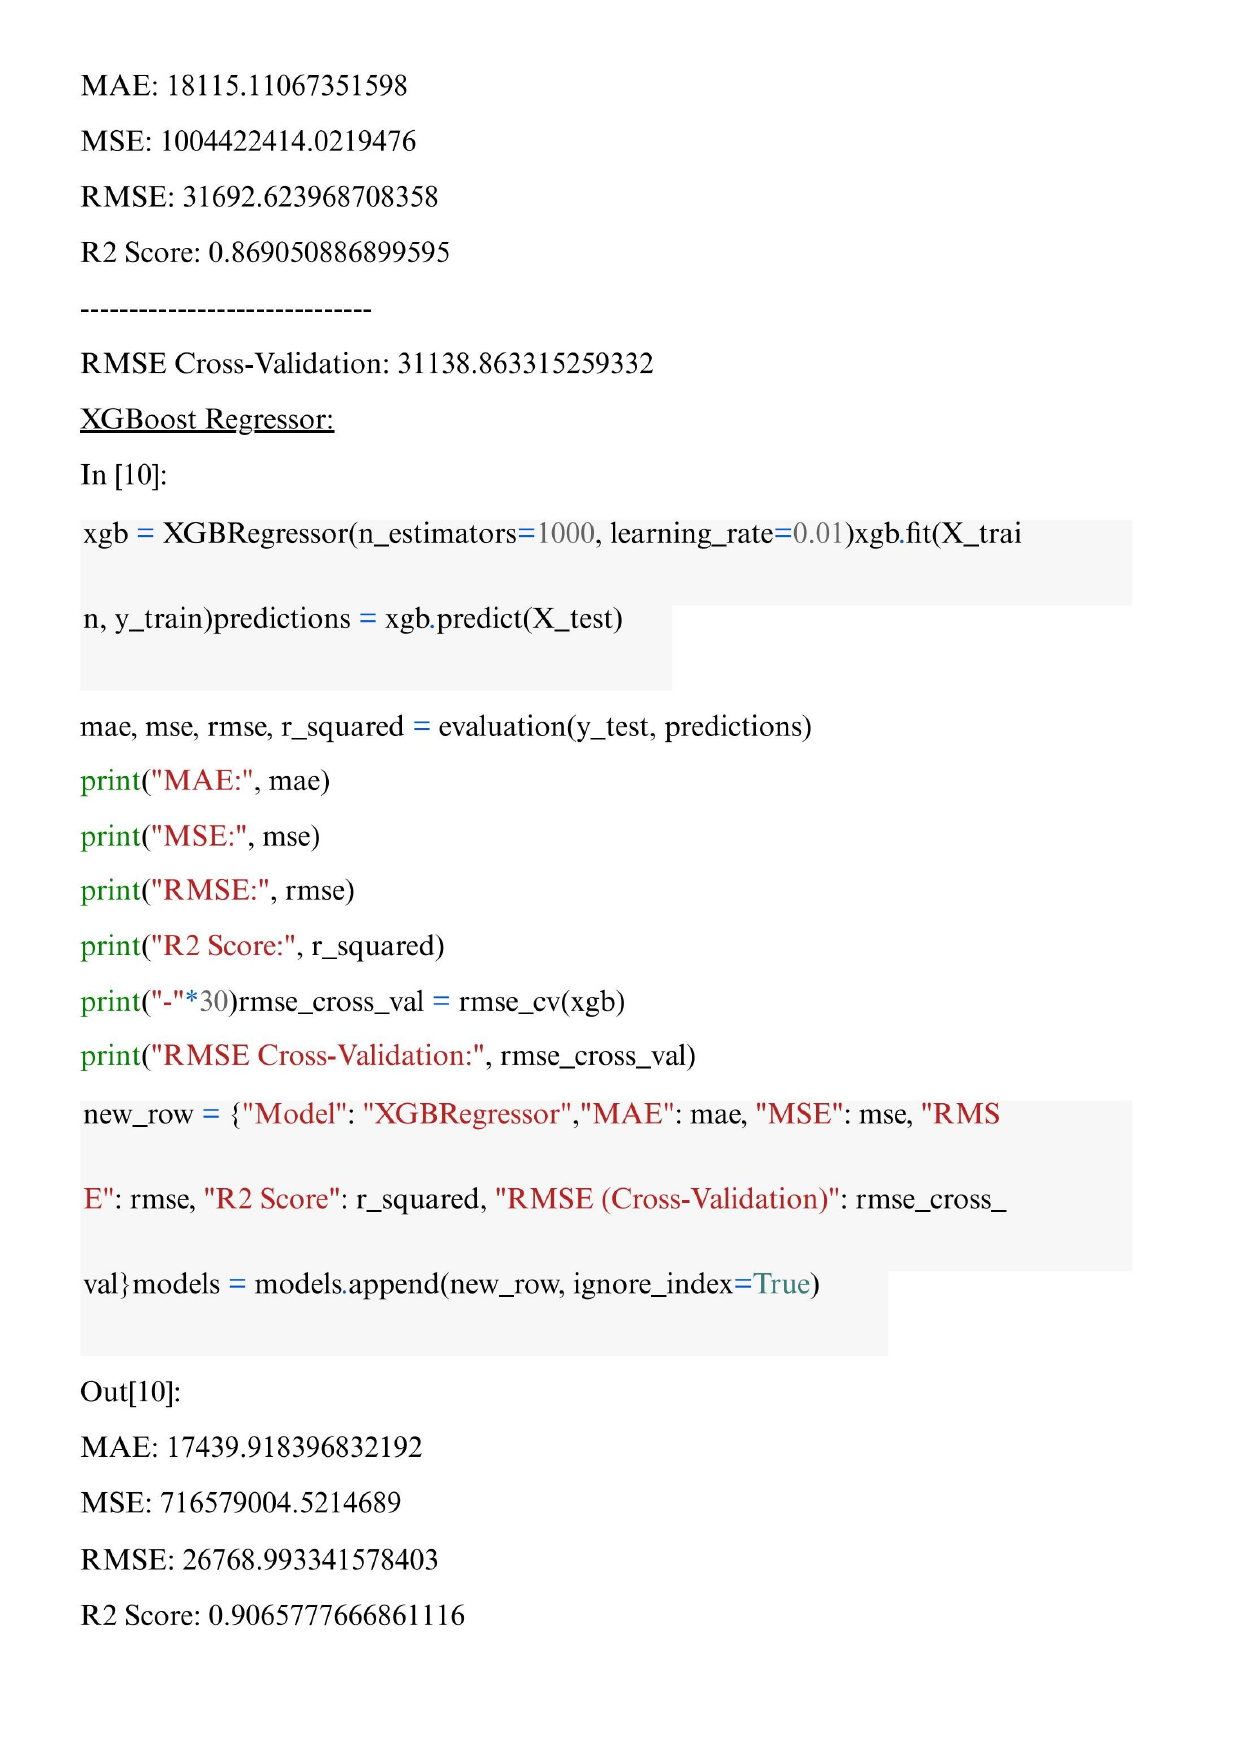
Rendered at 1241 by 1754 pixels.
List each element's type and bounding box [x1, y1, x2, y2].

picture [73, 72, 1135, 1626]
